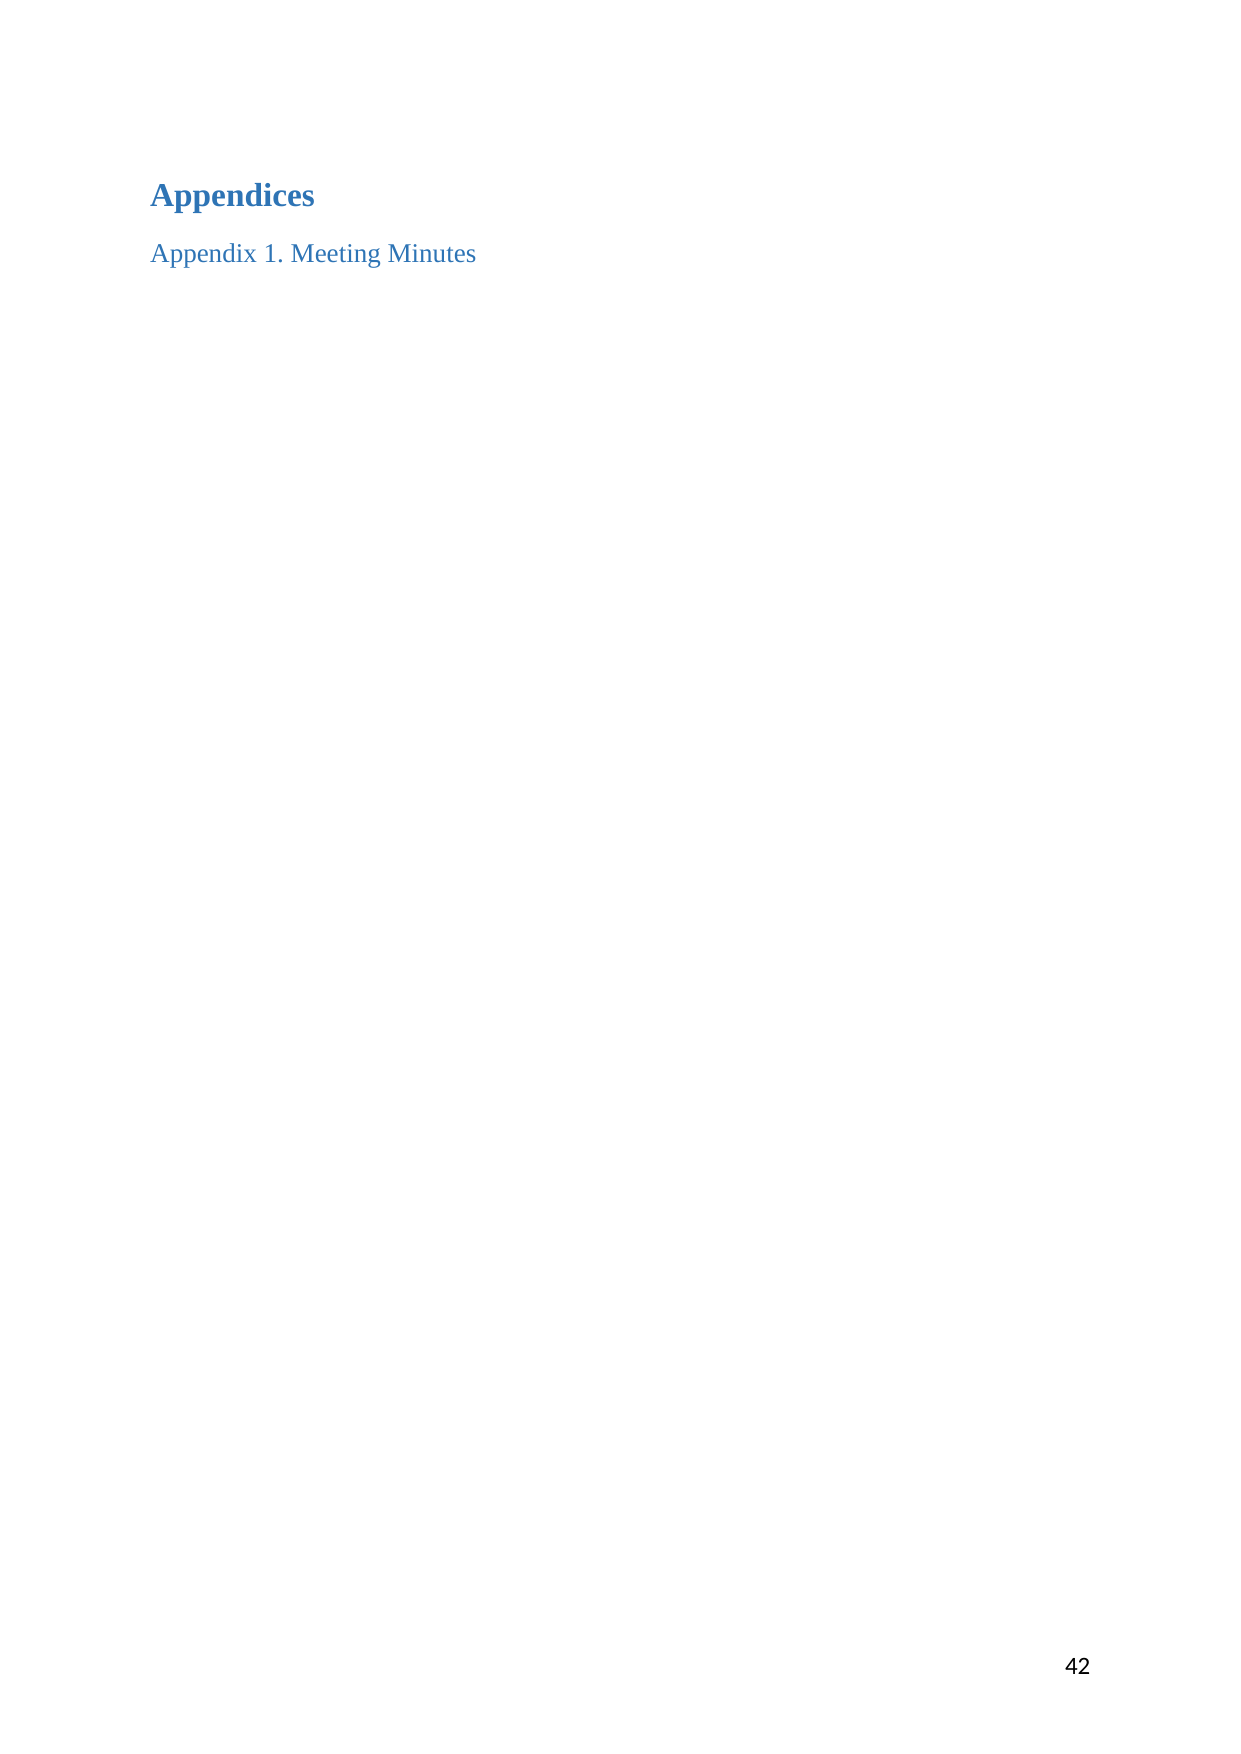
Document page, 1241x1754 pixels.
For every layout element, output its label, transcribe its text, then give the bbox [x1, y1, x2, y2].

subtitle Appendices [150, 175, 1090, 213]
subtitle Appendix 1. Meeting Minutes [150, 237, 1090, 268]
